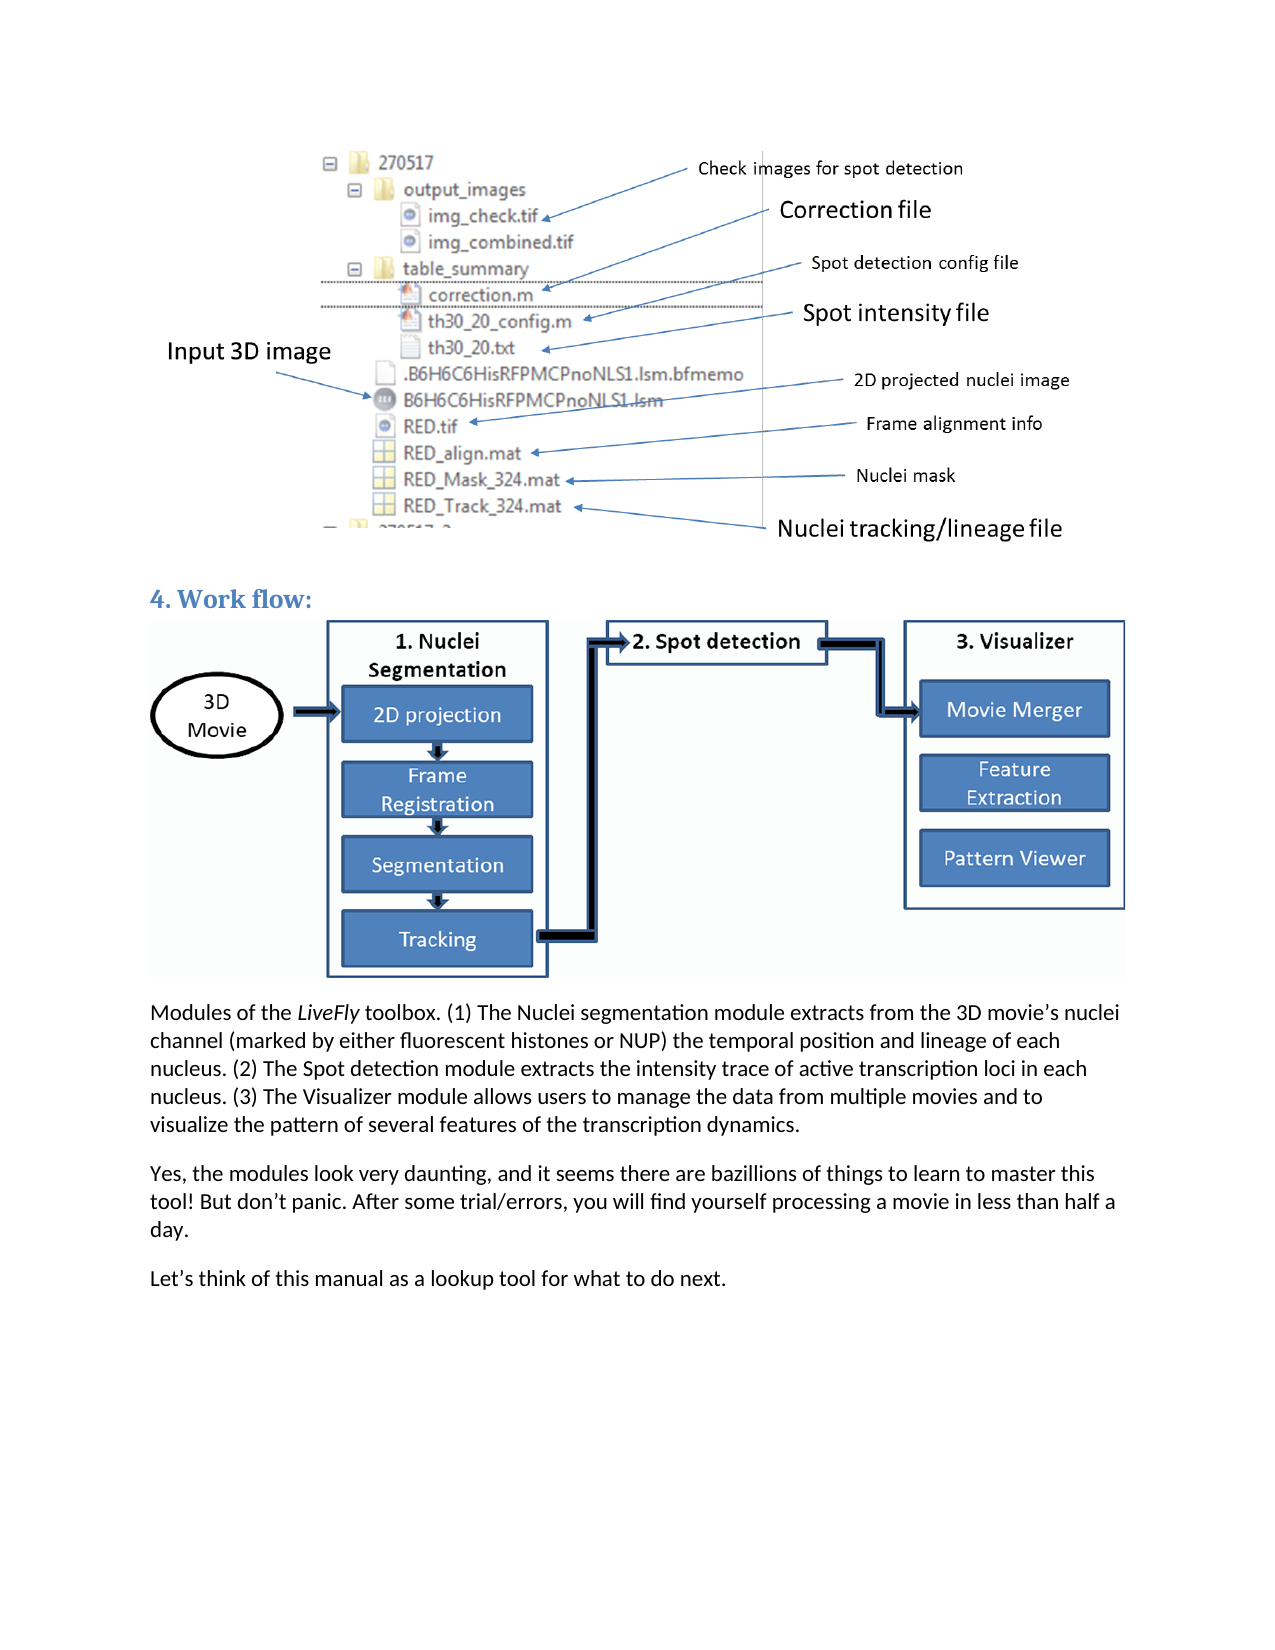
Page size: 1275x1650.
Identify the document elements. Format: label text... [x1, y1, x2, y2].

text Yes, the modules look very daunting, and it seems there are bazillions of things to learn to master this tool! But don’t panic. After some trial/errors, you will find yourself processing a movie in less than half a day. [150, 1159, 1125, 1243]
picture [150, 150, 1083, 560]
picture [150, 620, 1125, 978]
text Modules of the LiveFly toolbox. (1) The Nuclei segmentation module extracts from the 3D movie’s nuclei channel (marked by either fluorescent histones or NUP) the temporal position and lineage of each nucleus. (2) The Spot detection module extracts the intensity trace of active transcription loci in each nucleus. (3) The Visualizer module allows users to manage the data from multiple movies and to visualize the pattern of several features of the transcription dynamics. [150, 998, 1125, 1138]
text Let’s think of this manual as a lookup tool for what to do next. [150, 1264, 1125, 1292]
subtitle 4. Work flow: [150, 584, 1125, 615]
